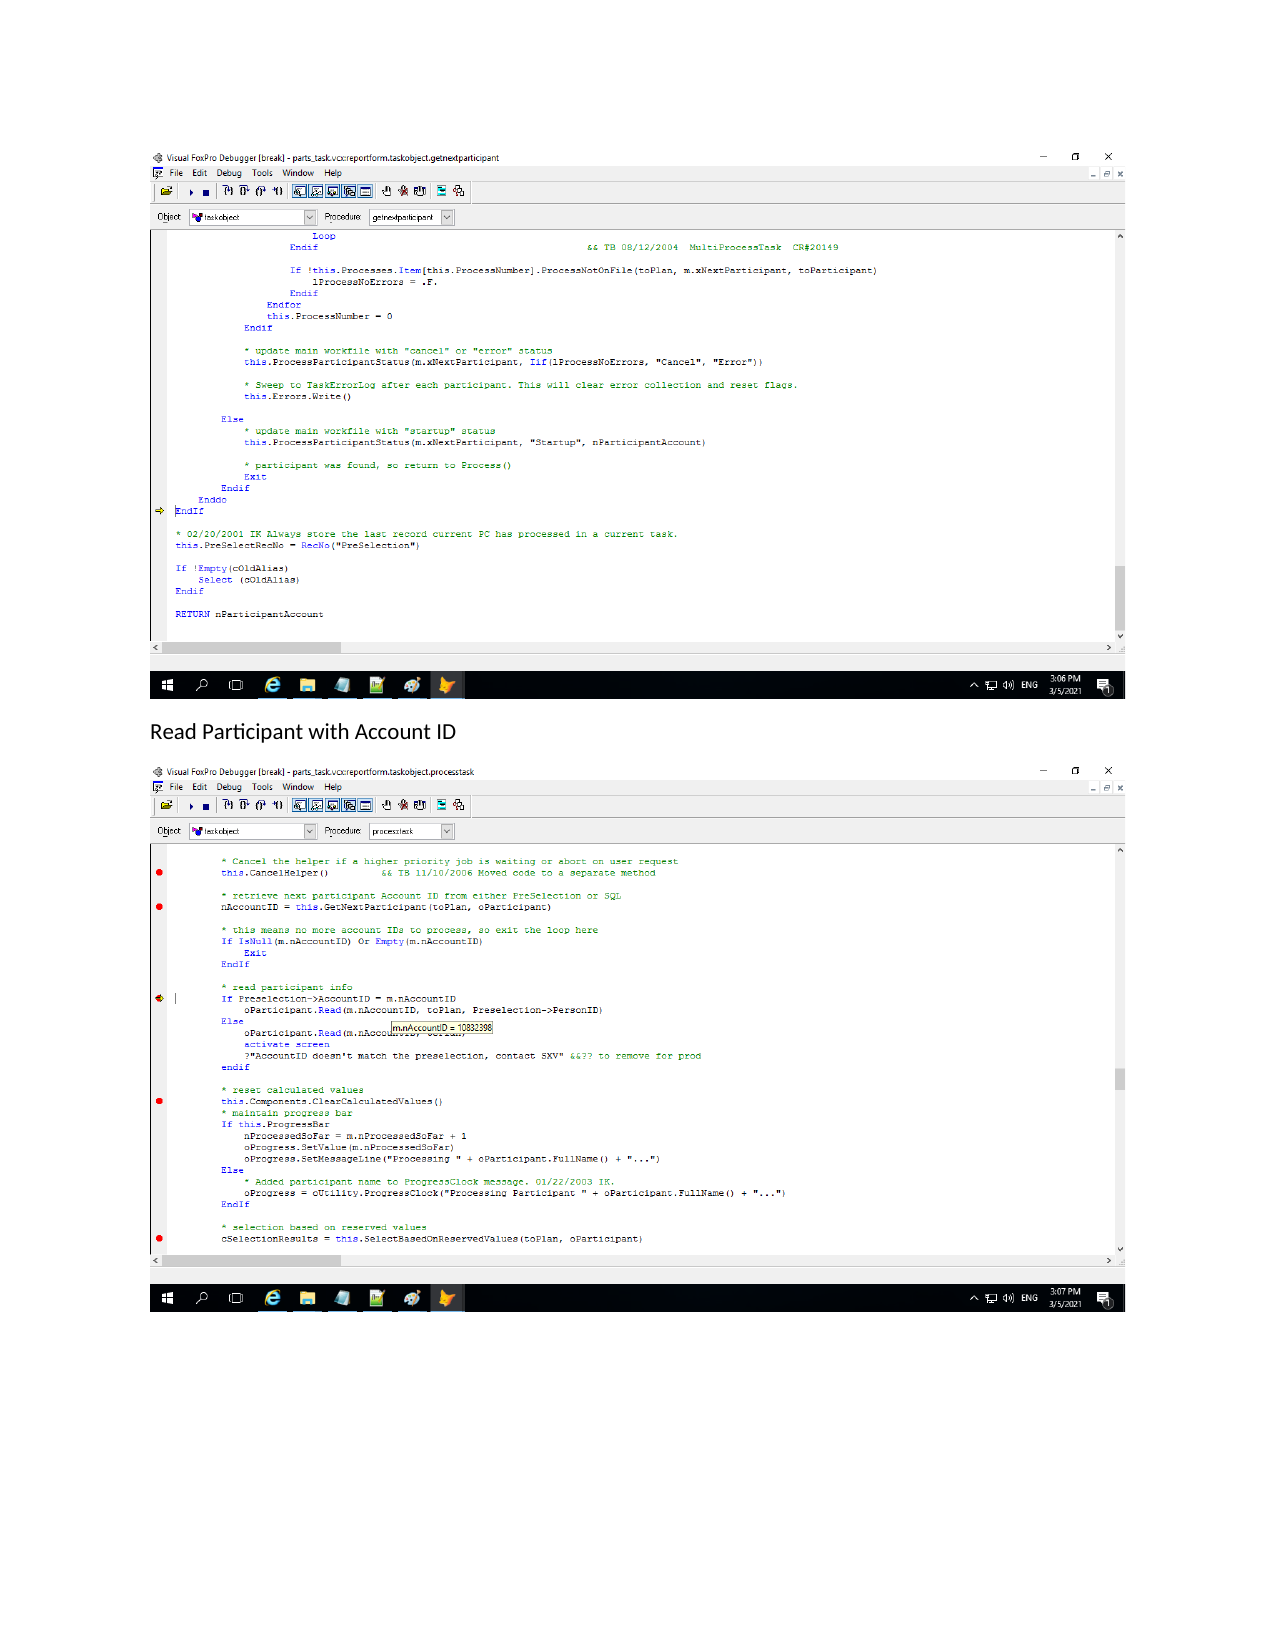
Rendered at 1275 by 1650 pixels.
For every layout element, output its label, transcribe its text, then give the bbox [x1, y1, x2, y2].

picture [150, 150, 1125, 699]
text Read Participant with Account ID [150, 717, 1125, 745]
picture [150, 763, 1125, 1312]
